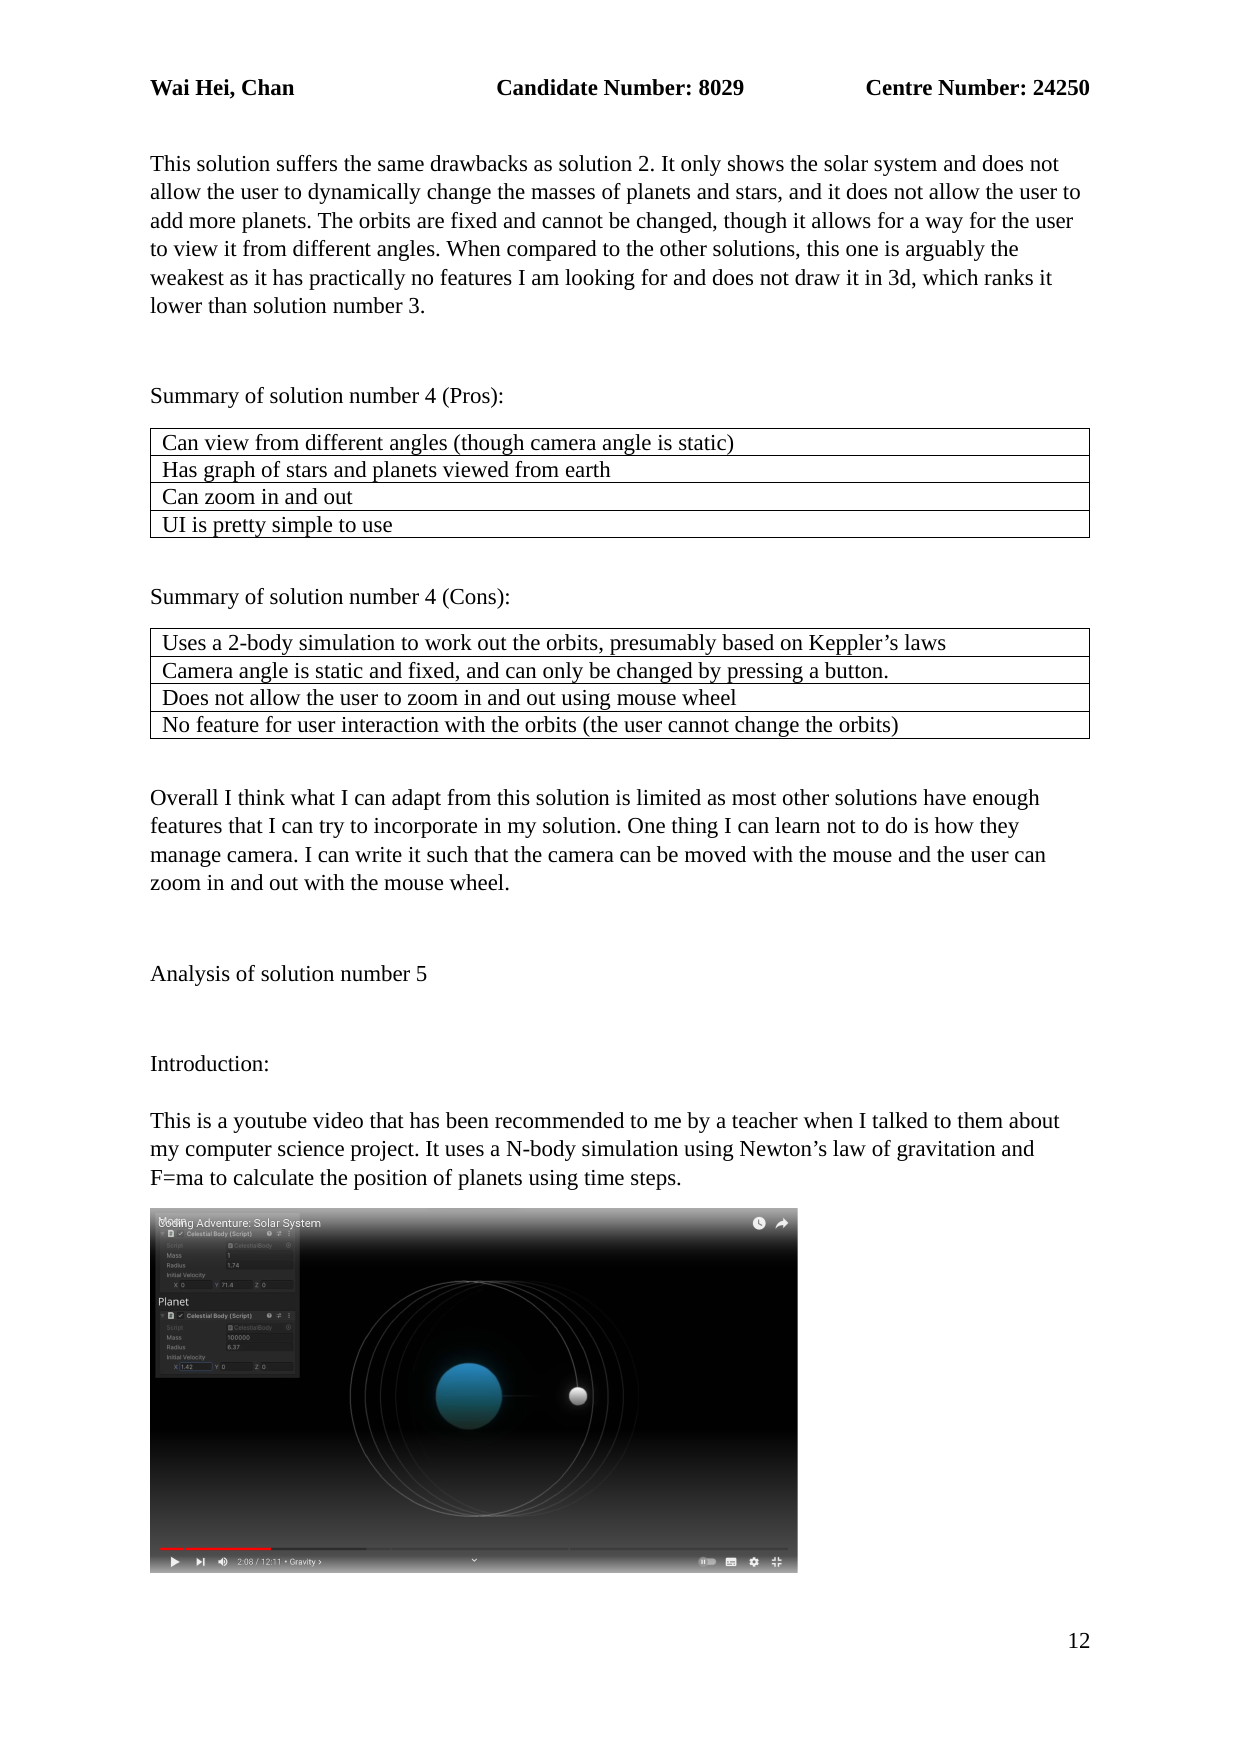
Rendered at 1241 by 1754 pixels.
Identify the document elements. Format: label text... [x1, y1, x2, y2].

table_header Uses a 2-body simulation to work out the orbits, presumably based on Keppler’s laws [151, 629, 1089, 656]
table_cell Does not allow the user to zoom in and out using mouse wheel [151, 684, 1089, 711]
text Summary of solution number 4 (Cons): [150, 583, 1090, 609]
text This solution suffers the same drawbacks as solution 2. It only shows the solar system and does not allow the user to dynamically change the masses of planets and stars, and it does not allow the user to add more planets. The orbits are fixed and cannot be changed, though it allows for a way for the user to view it from different angles. When compared to the other solutions, this one is arguably the weakest as it has practically no features I am looking for and does not draw it in 3d, which ranks it lower than solution number 3. [150, 150, 1090, 318]
table_cell No feature for user interaction with the orbits (the user cannot change the orbits) [151, 712, 1089, 738]
text Summary of solution number 4 (Pros): [150, 382, 1090, 409]
table_cell UI is pretty simple to use [151, 511, 1089, 537]
text Introduction: This is a youtube video that has been recommended to me by a teacher when I talked to them about my computer science project. It uses a N-body simulation using Newton’s law of gravitation and F=ma to calculate the position of planets using time steps. [150, 1050, 1090, 1190]
table_header Can view from different angles (though camera angle is static) [151, 429, 1089, 455]
picture [150, 1208, 798, 1573]
table_cell Camera angle is static and fixed, and can only be changed by pressing a button. [151, 657, 1089, 683]
text Overall I think what I can adapt from this solution is limited as most other solutions have enough features that I can try to incorporate in my solution. One thing I can learn not to do is how they manage camera. I can write it such that the camera can be moved with the mouse and the user can zoom in and out with the mouse wheel. [150, 784, 1090, 896]
table_cell Has graph of stars and planets viewed from earth [151, 456, 1089, 482]
text Analysis of solution number 5 [150, 959, 1090, 986]
table_cell Can zoom in and out [151, 483, 1089, 510]
